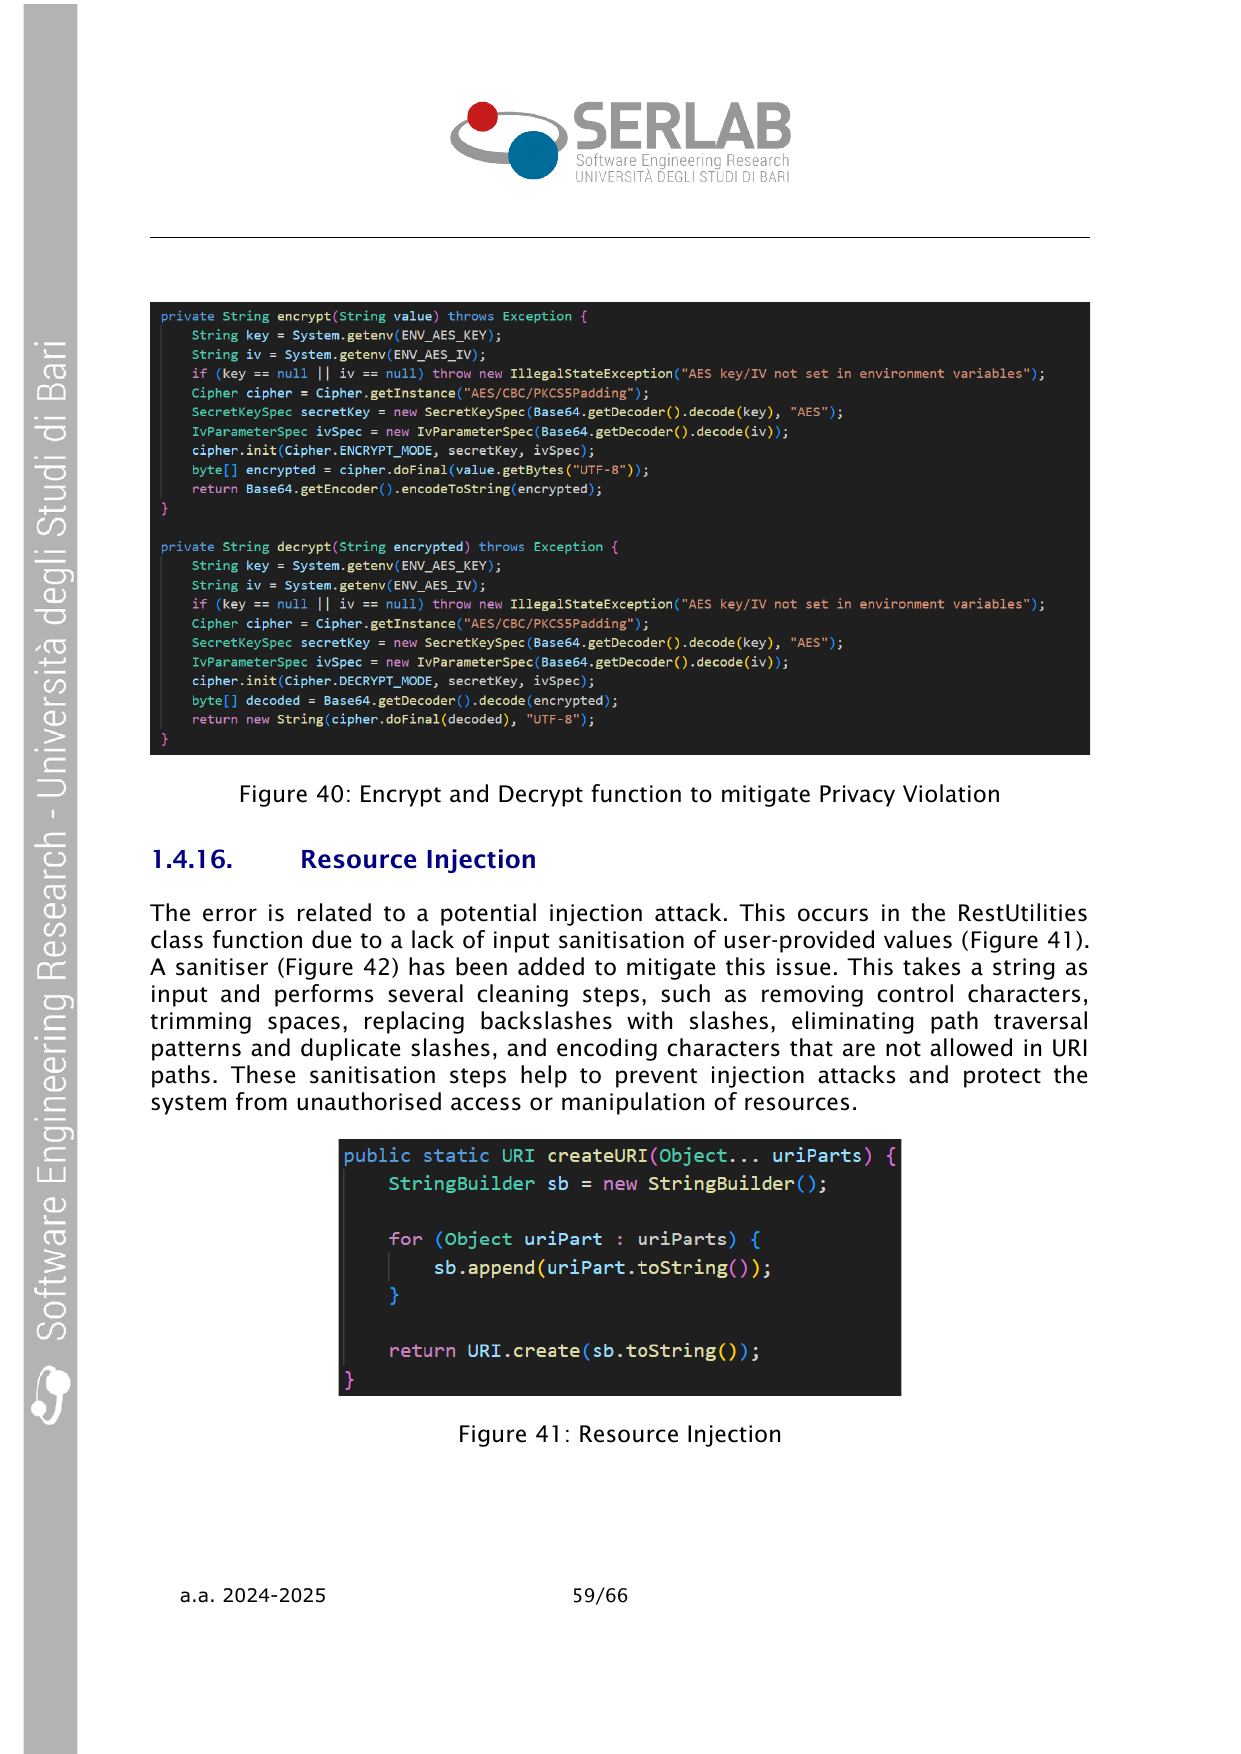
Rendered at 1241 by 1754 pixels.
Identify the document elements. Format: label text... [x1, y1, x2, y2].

text Figure 41: Resource Injection [150, 1420, 1090, 1474]
picture [338, 1139, 902, 1396]
text Figure 40: Encrypt and Decrypt function to mitigate Privacy Violation [150, 780, 1090, 807]
picture [150, 302, 1091, 755]
picture [23, 4, 78, 1754]
subtitle Resource Injection [150, 844, 1090, 874]
picture [446, 100, 794, 184]
text The error is related to a potential injection attack. This occurs in the RestUtilities class function due to a lack of input sanitisation of user-provided values (Figure ). A sanitiser (Figure ) has been added to mitigate this issue. This takes a string as input and performs several cleaning steps, such as removing control characters, trimming spaces, replacing backslashes with slashes, eliminating path traversal patterns and duplicate slashes, and encoding characters that are not allowed in URI paths. These sanitisation steps help to prevent injection attacks and protect the system from unauthorised access or manipulation of resources. [150, 899, 1090, 1115]
